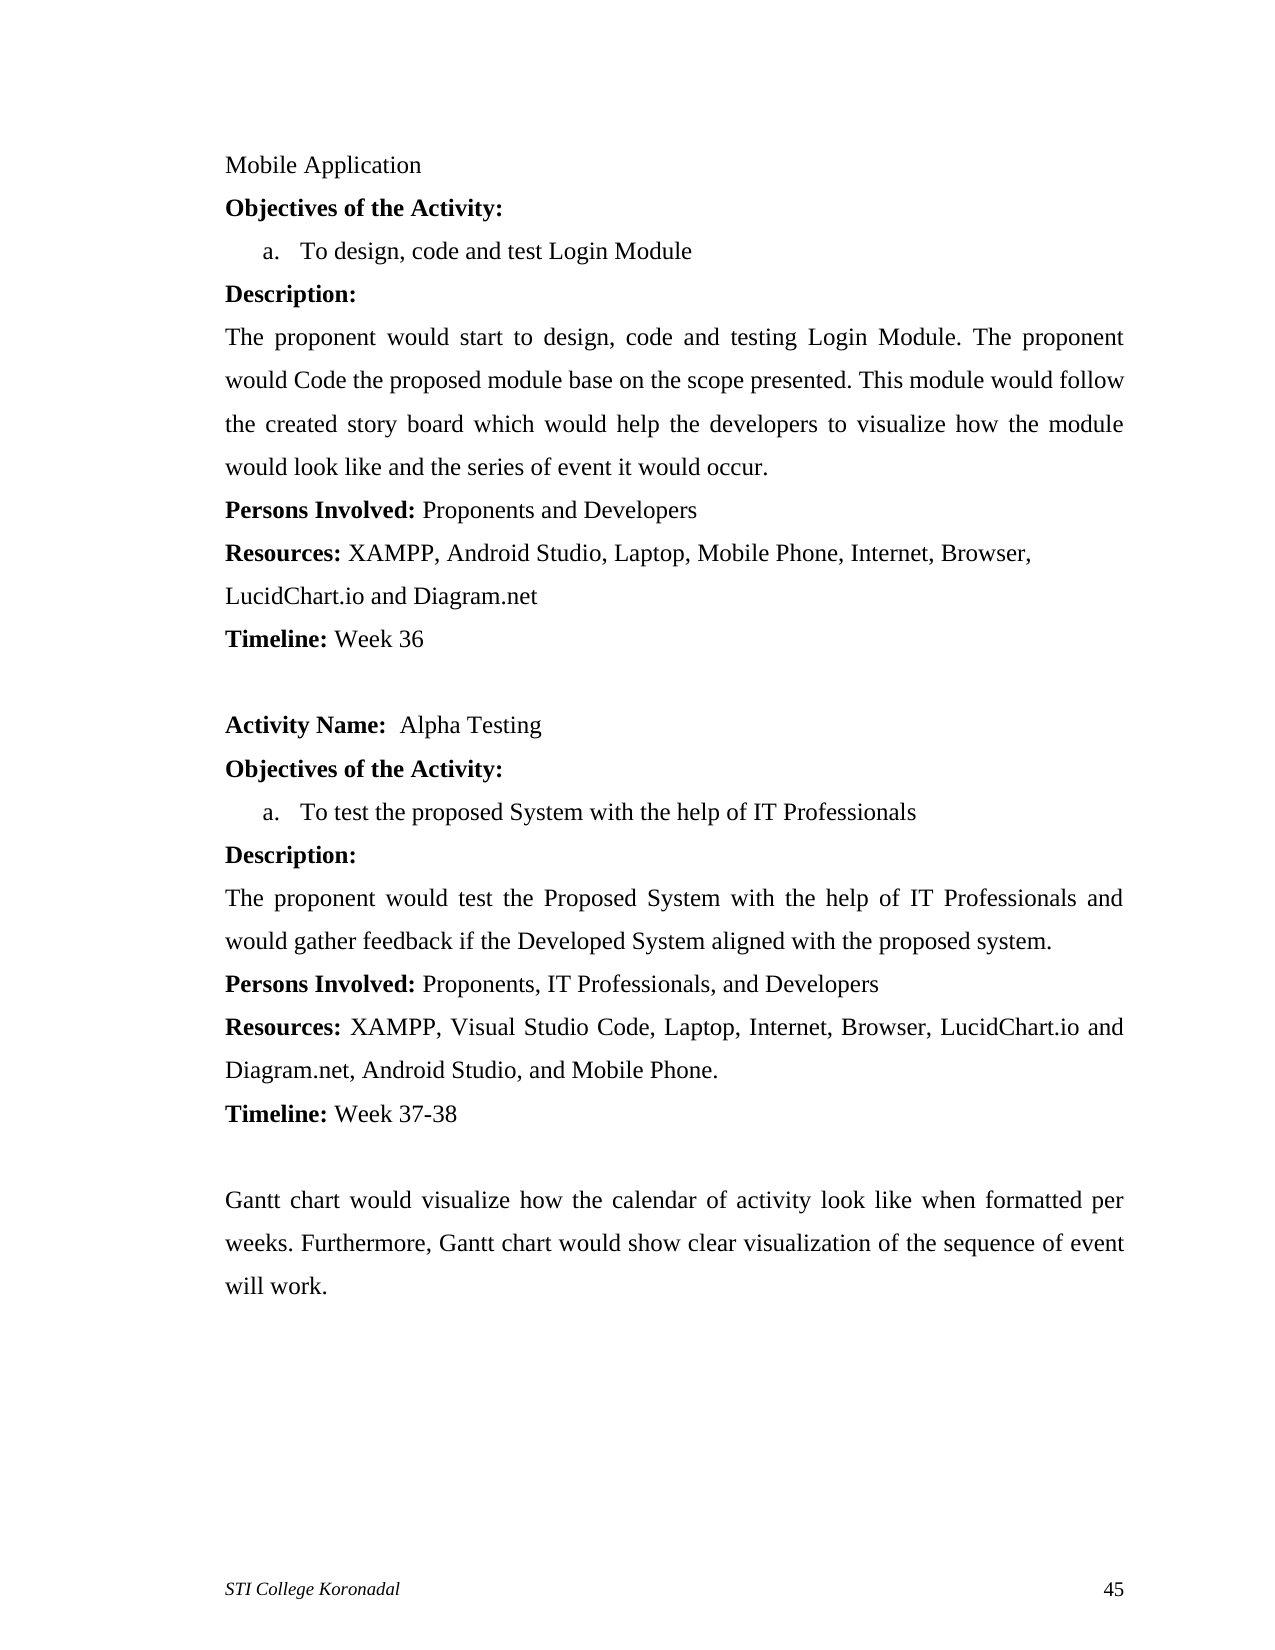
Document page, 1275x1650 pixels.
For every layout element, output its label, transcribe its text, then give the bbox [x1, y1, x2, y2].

text Resources: XAMPP, Visual Studio Code, Laptop, Internet, Browser, LucidChart.io and Diagram.net, Android Studio, and Mobile Phone. [225, 1012, 1125, 1084]
text Persons Involved: Proponents and Developers [225, 495, 1125, 524]
text Resources: XAMPP, Android Studio, Laptop, Mobile Phone, Internet, Browser, LucidChart.io and Diagram.net [225, 538, 1125, 610]
text Timeline: Week 37-38 [225, 1099, 1125, 1127]
list To design, code and test Login Module [262, 236, 1125, 265]
text Activity Name: Alpha Testing [225, 711, 1125, 739]
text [225, 150, 1125, 179]
text Objectives of the Activity: [225, 754, 1125, 782]
text Description: [225, 279, 1125, 308]
text Persons Involved: Proponents, IT Professionals, and Developers [225, 969, 1125, 998]
text Description: [225, 840, 1125, 869]
text Objectives of the Activity: [225, 193, 1125, 222]
text The proponent would test the Proposed System with the help of IT Professionals and would gather feedback if the Developed System aligned with the proposed system. [225, 883, 1125, 955]
text Gantt chart would visualize how the calendar of activity look like when formatted per weeks. Furthermore, Gantt chart would show clear visualization of the sequence of event will work. [225, 1185, 1125, 1300]
text Timeline: Week 36 [225, 624, 1125, 653]
list To test the proposed System with the help of IT Professionals [262, 797, 1125, 826]
